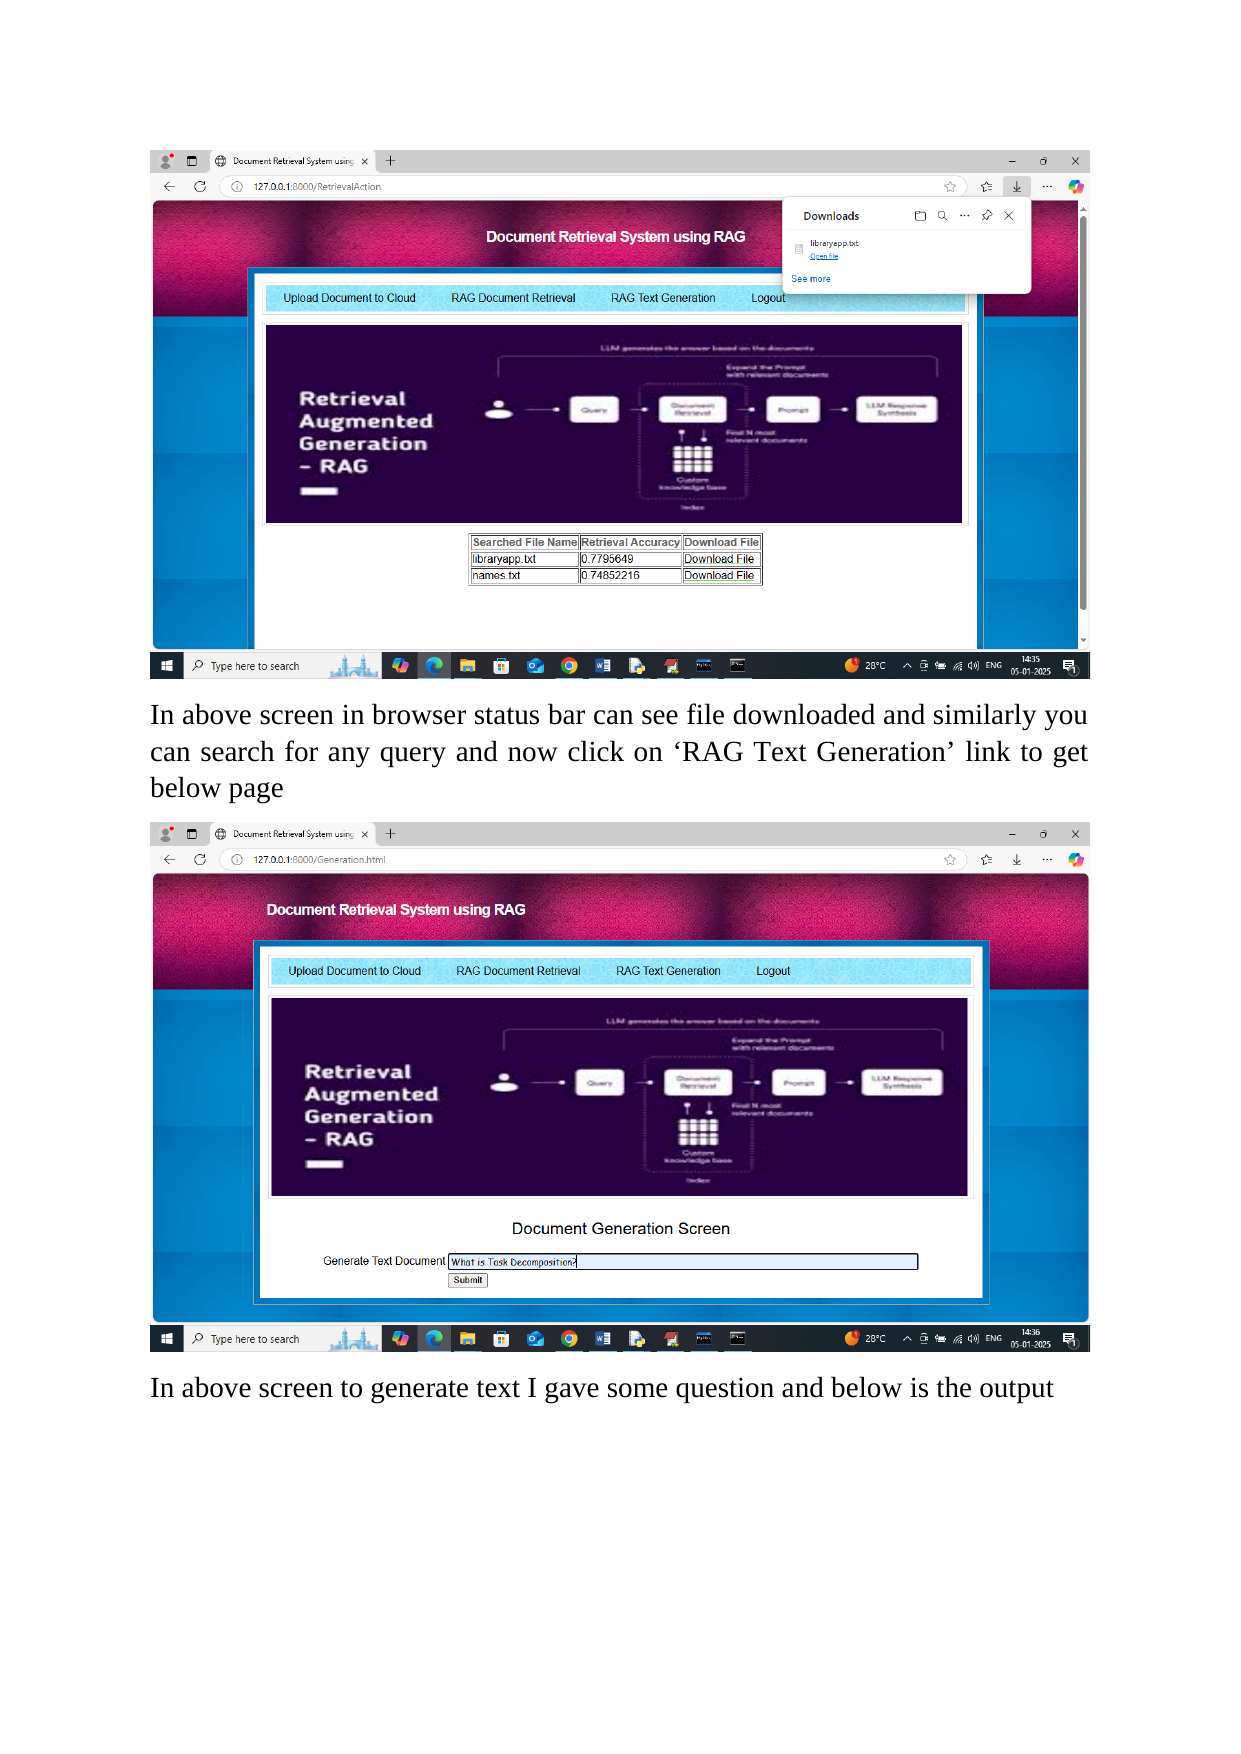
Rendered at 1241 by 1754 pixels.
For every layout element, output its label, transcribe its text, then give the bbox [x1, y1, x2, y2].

picture [150, 150, 1091, 679]
text In above screen in browser status bar can see file downloaded and similarly you can search for any query and now click on ‘RAG Text Generation’ link to get below page [150, 697, 1090, 803]
text In above screen to generate text I gave some question and below is the output [150, 1370, 1090, 1404]
picture [150, 822, 1091, 1352]
